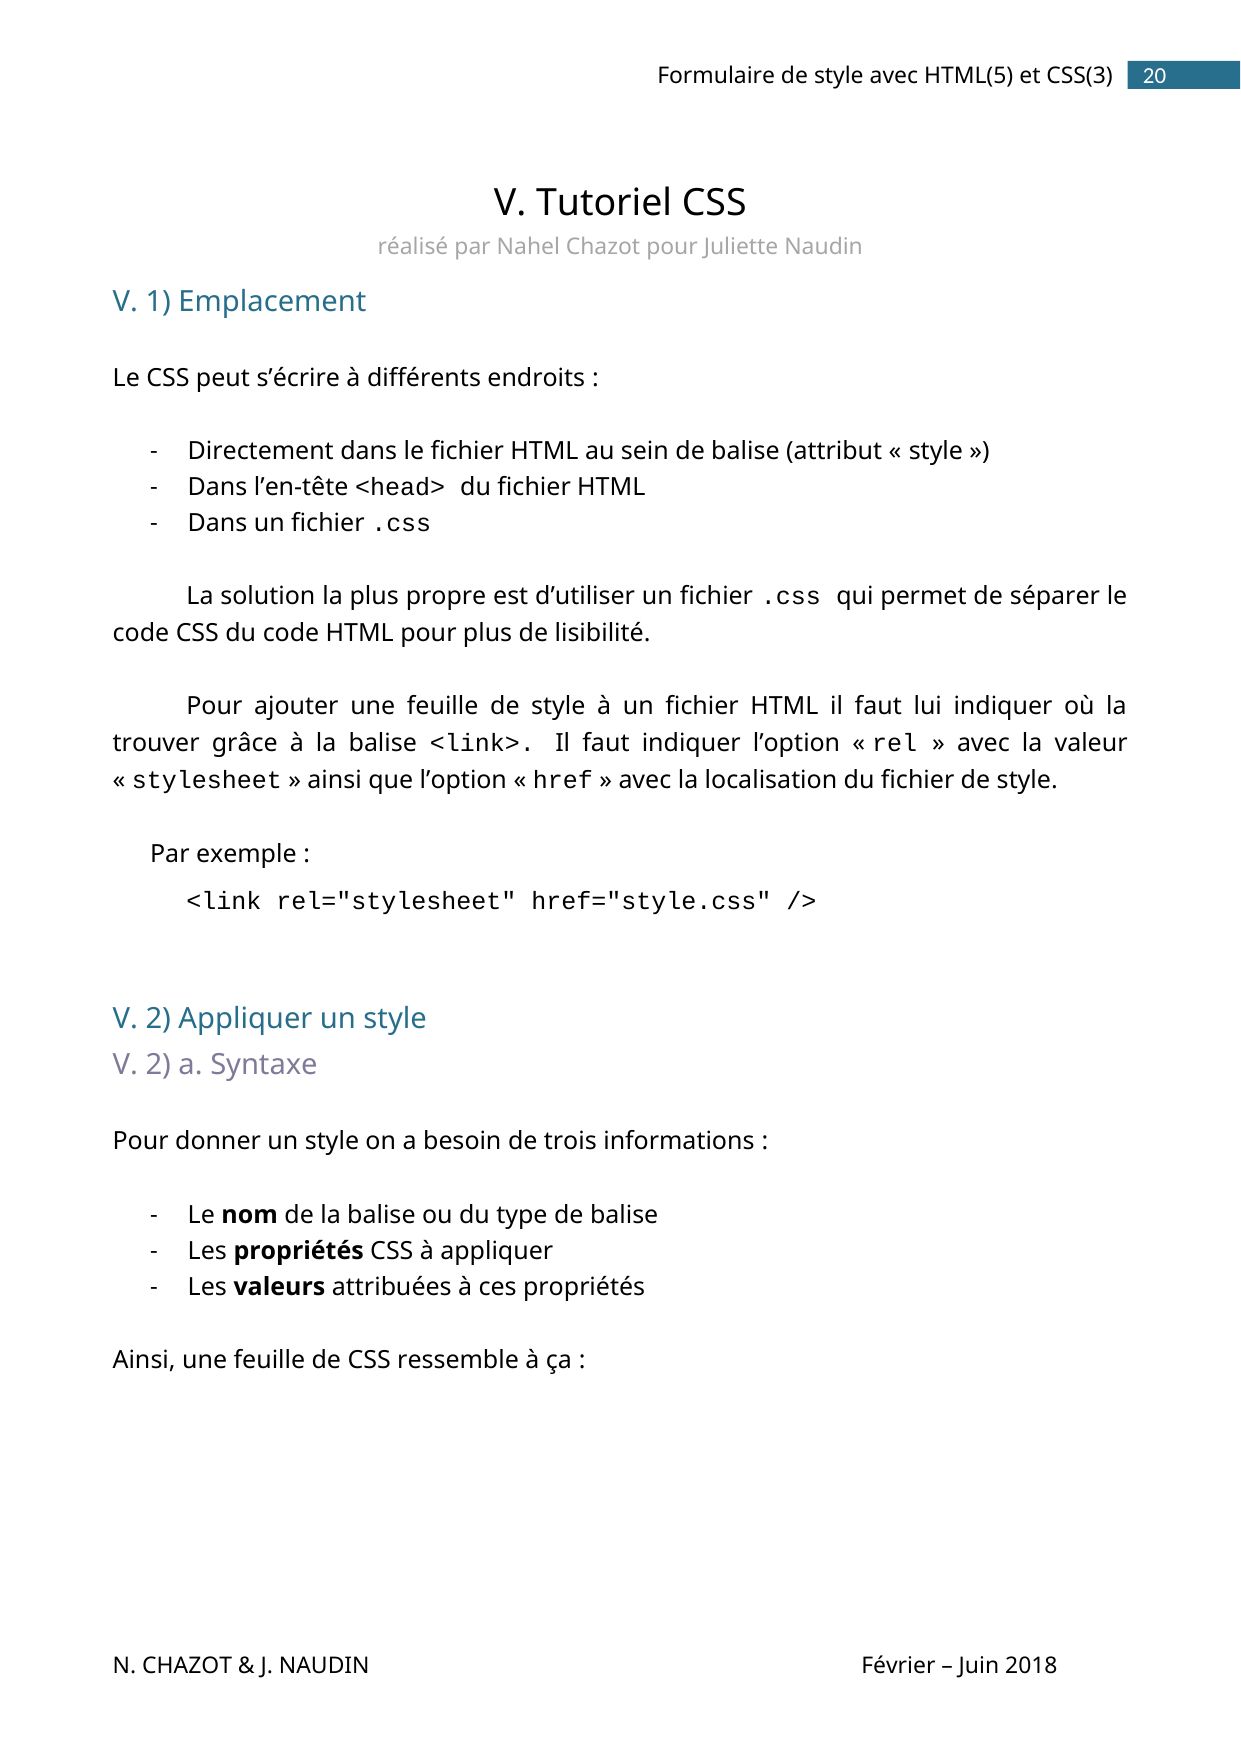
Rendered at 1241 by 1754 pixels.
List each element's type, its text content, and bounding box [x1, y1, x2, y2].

text réalisé par Nahel Chazot pour Juliette Naudin [112, 230, 1128, 261]
list Directement dans le fichier HTML au sein de balise (attribut « style ») [150, 433, 1128, 467]
text <link rel="stylesheet" href="style.css" /> [112, 889, 1128, 917]
text Le CSS peut s’écrire à différents endroits : [112, 359, 1128, 393]
list Le nom de la balise ou du type de balise [150, 1196, 1128, 1230]
text V. 1) Emplacement [112, 281, 1128, 320]
list Les valeurs attribuées à ces propriétés [150, 1268, 1128, 1302]
text V. 2) Appliquer un style [112, 997, 1128, 1037]
text V. Tutoriel CSS [112, 175, 1128, 226]
text Par exemple : [112, 835, 1128, 869]
list Dans l’en-tête <head> du fichier HTML [150, 469, 1128, 503]
text Ainsi, une feuille de CSS ressemble à ça : [112, 1341, 1128, 1375]
list Les propriétés CSS à appliquer [150, 1232, 1128, 1266]
text V. 2) a. Syntaxe [112, 1043, 1128, 1083]
text Pour ajouter une feuille de style à un fichier HTML il faut lui indiquer où la trouver grâce à la balise <link>. Il faut indiquer l’option « rel » avec la valeur « stylesheet » ainsi que l’option « href » avec la localisation du fichier de style. [112, 688, 1128, 796]
list Dans un fichier .css [150, 505, 1128, 539]
text Pour donner un style on a besoin de trois informations : [112, 1123, 1128, 1157]
text La solution la plus propre est d’utiliser un fichier .css qui permet de séparer le code CSS du code HTML pour plus de lisibilité. [112, 577, 1128, 648]
